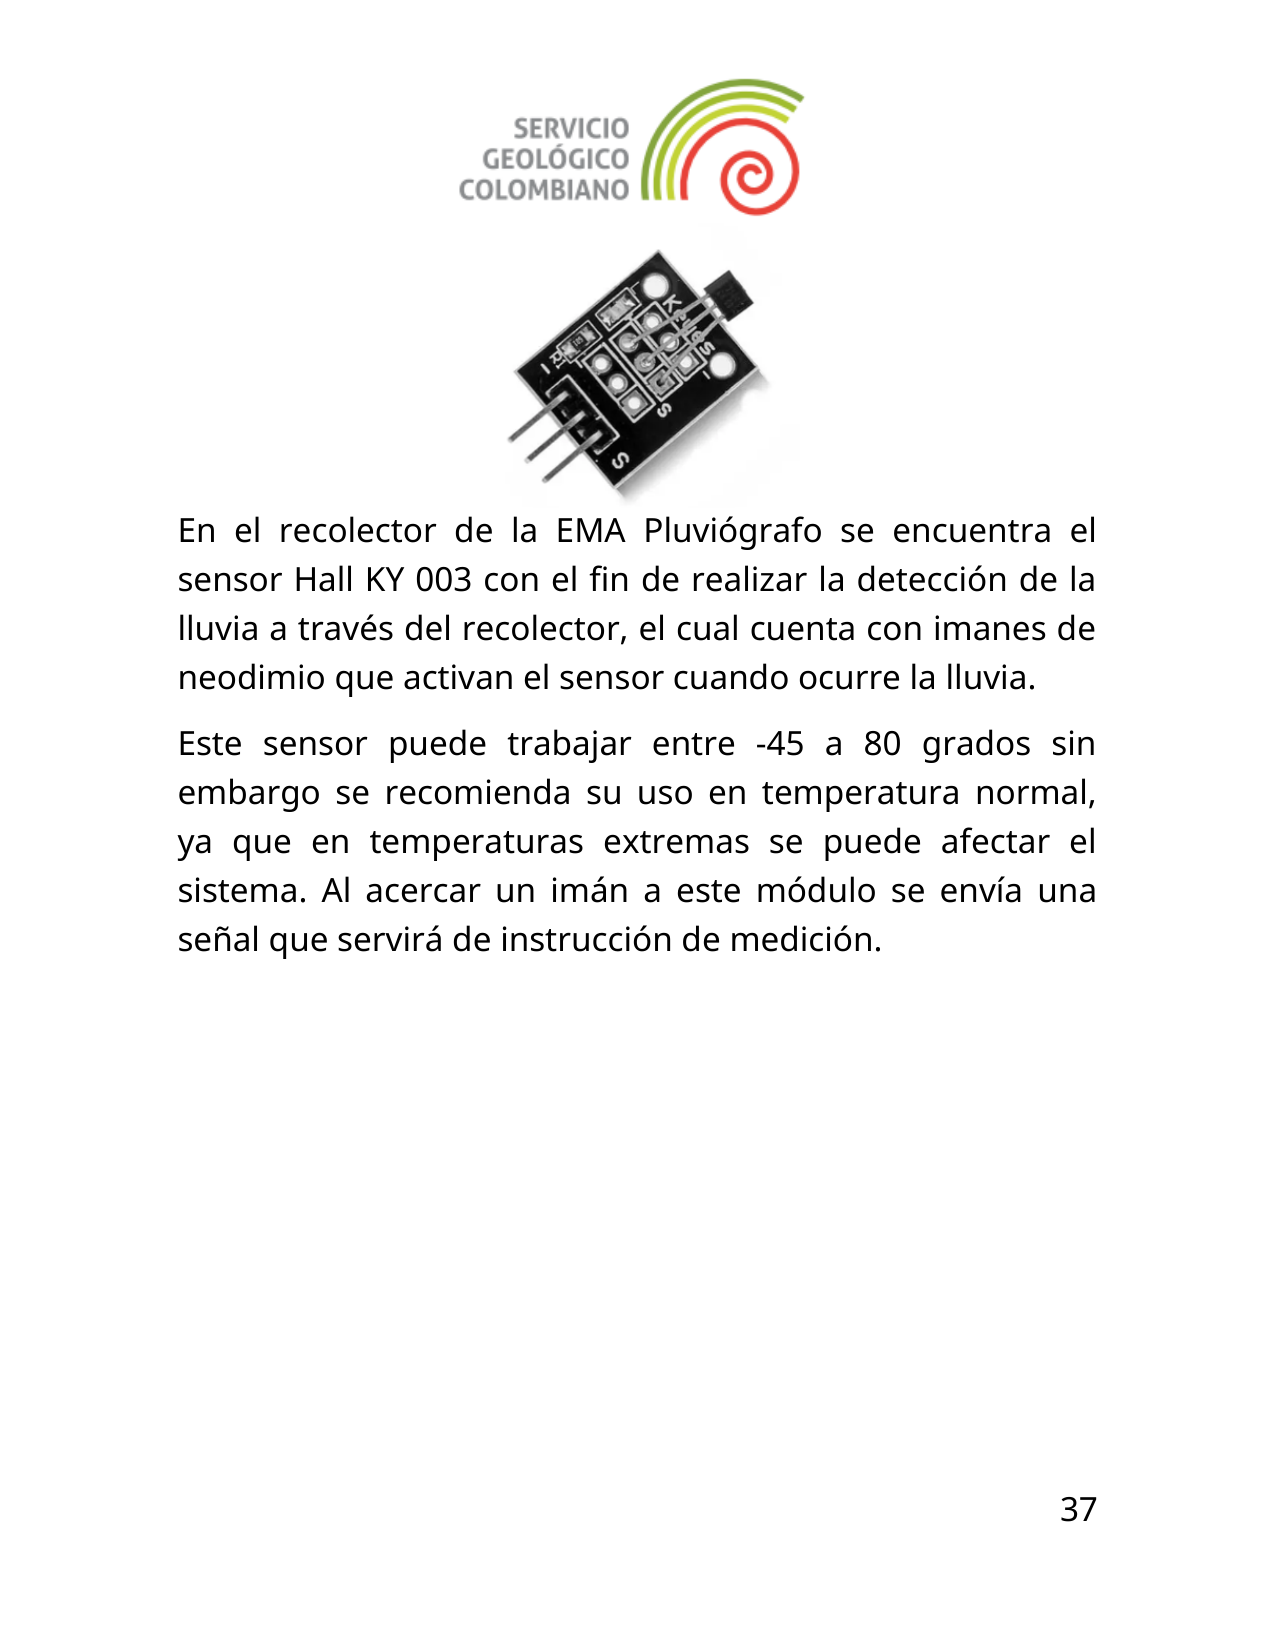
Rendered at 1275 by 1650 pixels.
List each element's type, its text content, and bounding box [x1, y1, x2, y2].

text En el recolector de la EMA Pluviógrafo se encuentra el sensor Hall KY 003 con el fin de realizar la detección de la lluvia a través del recolector, el cual cuenta con imanes de neodimio que activan el sensor cuando ocurre la lluvia. [177, 507, 1098, 699]
text Este sensor puede trabajar entre -45 a 80 grados sin embargo se recomienda su uso en temperatura normal, ya que en temperaturas extremas se puede afectar el sistema. Al acercar un imán a este módulo se envía una señal que servirá de instrucción de medición. [177, 720, 1098, 961]
picture [452, 73, 823, 508]
